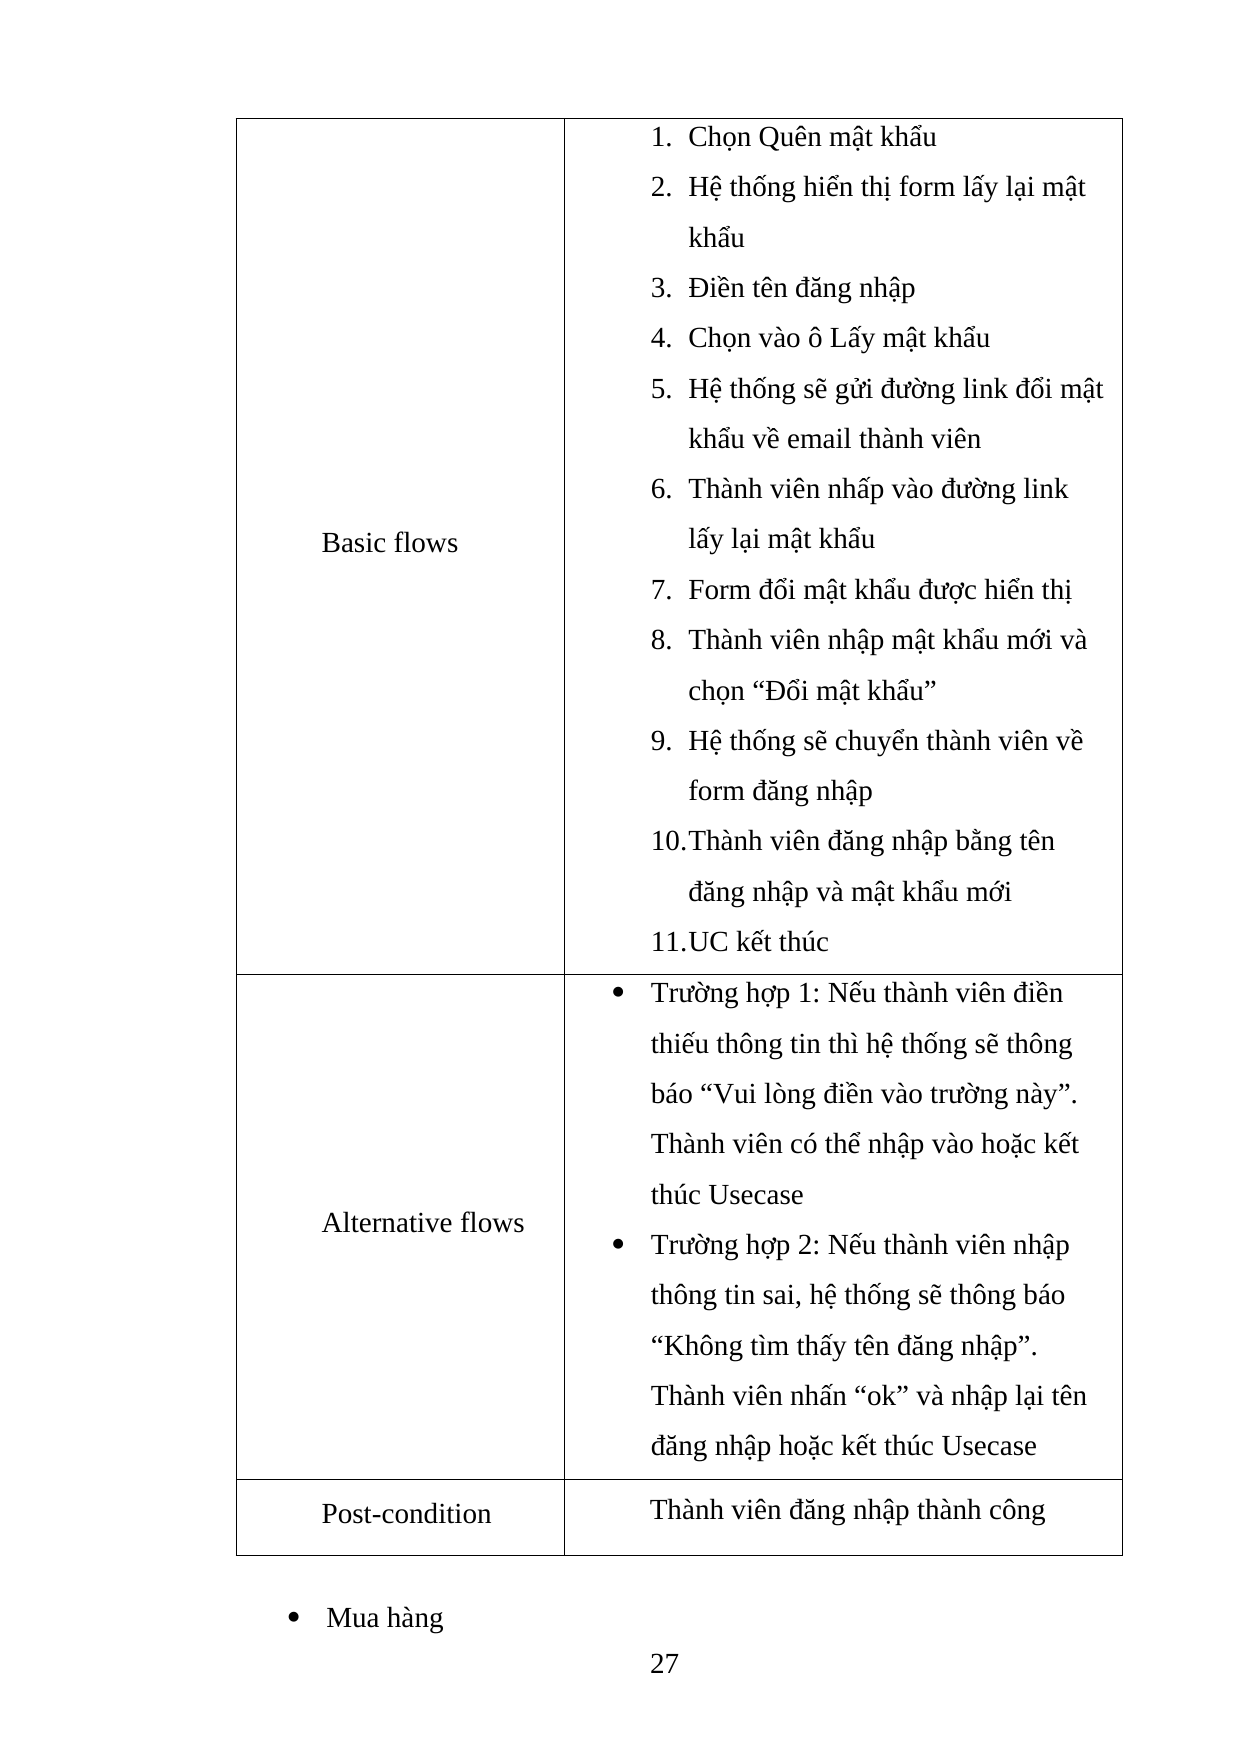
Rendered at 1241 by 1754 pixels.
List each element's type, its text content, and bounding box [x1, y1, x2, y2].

table_cell Alternative flows [237, 975, 564, 1479]
table_cell Chọn Quên mật khẩu Hệ thống hiển thị form lấy lại mật khẩu Điền tên đăng nhập Chọn vào ô Lấy mật khẩu Hệ thống sẽ gửi đường link đổi mật khẩu về email thành viên Thành viên nhấp vào đường link lấy lại mật khẩu Form đổi mật khẩu được hiển thị Thành viên nhập mật khẩu mới và chọn “Đổi mật khẩu” Hệ thống sẽ chuyển thành viên về form đăng nhập Thành viên đăng nhập bằng tên đăng nhập và mật khẩu mới UC kết thúc [565, 119, 1122, 974]
table_cell Post-condition [237, 1480, 564, 1555]
table_cell Basic flows [237, 119, 564, 974]
list Mua hàng [288, 1600, 1152, 1634]
table_cell Trường hợp 1: Nếu thành viên điền thiếu thông tin thì hệ thống sẽ thông báo “Vui lòng điền vào trường này”. Thành viên có thể nhập vào hoặc kết thúc Usecase Trường hợp 2: Nếu thành viên nhập thông tin sai, hệ thống sẽ thông báo “Không tìm thấy tên đăng nhập”. Thành viên nhấn “ok” và nhập lại tên đăng nhập hoặc kết thúc Usecase [565, 975, 1122, 1479]
table_cell Thành viên đăng nhập thành công [565, 1480, 1122, 1555]
